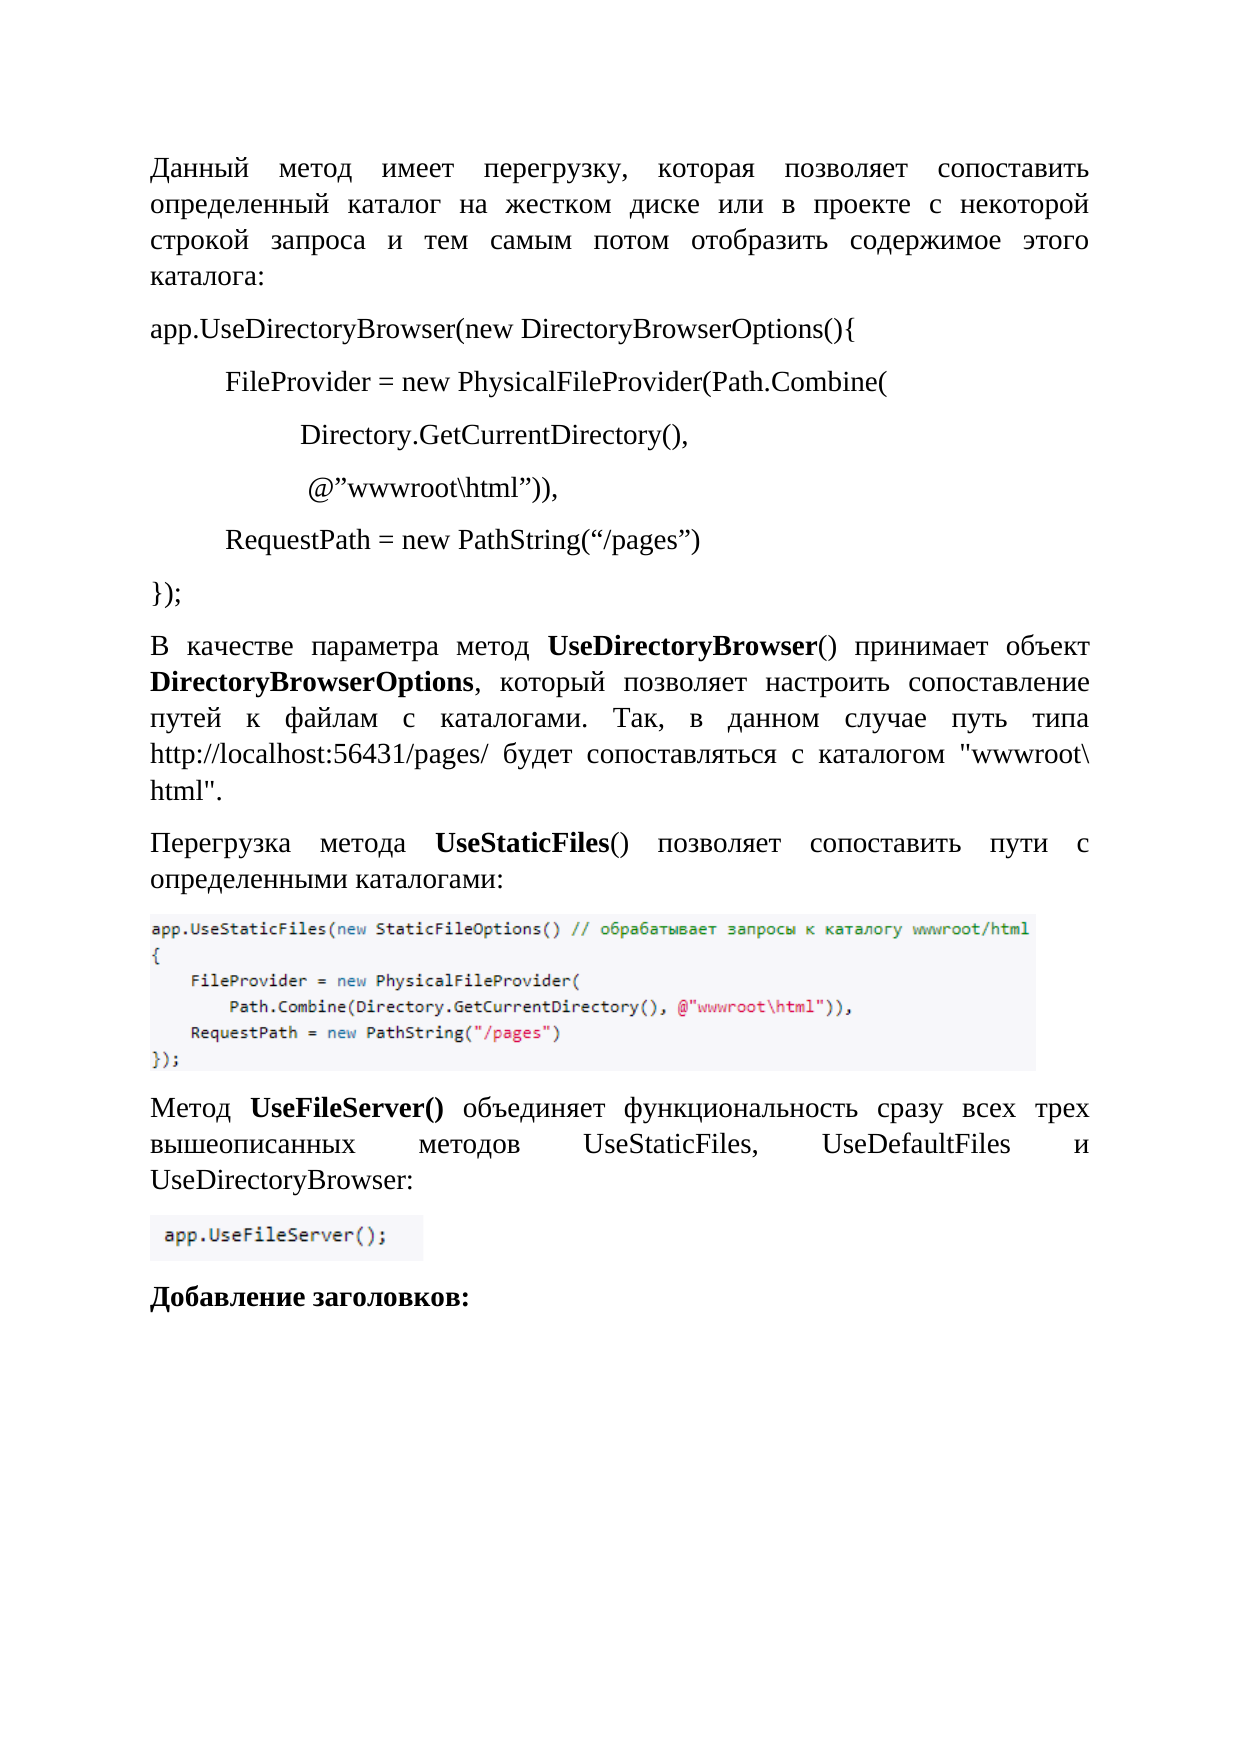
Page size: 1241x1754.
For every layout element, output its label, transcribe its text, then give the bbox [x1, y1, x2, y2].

text }); [150, 575, 1090, 609]
picture [150, 1215, 424, 1261]
text В качестве параметра метод UseDirectoryBrowser() принимает объект DirectoryBrowserOptions, который позволяет настроить сопоставление путей к файлам с каталогами. Так, в данном случае путь типа http://localhost:56431/pages/ будет сопоставляться с каталогом "wwwroot\html". [150, 628, 1090, 806]
text RequestPath = new PathString(“/pages”) [150, 522, 1090, 556]
picture [150, 914, 1036, 1071]
text FileProvider = new PhysicalFileProvider(Path.Combine( [150, 364, 1090, 398]
text Метод UseFileServer() объединяет функциональность сразу всех трех вышеописанных методов UseStaticFiles, UseDefaultFiles и UseDirectoryBrowser: [150, 1090, 1090, 1196]
text Перегрузка метода UseStaticFiles() позволяет сопоставить пути с определенными каталогами: [150, 826, 1090, 895]
text Данный метод имеет перегрузку, которая позволяет сопоставить определенный каталог на жестком диске или в проекте с некоторой строкой запроса и тем самым потом отобразить содержимое этого каталога: [150, 150, 1090, 292]
text Добавление заголовков: [150, 1279, 1090, 1312]
text @”wwwroot\html”)), [300, 470, 1090, 503]
text Directory.GetCurrentDirectory(), [300, 417, 1090, 450]
text app.UseDirectoryBrowser(new DirectoryBrowserOptions(){ [150, 311, 1090, 345]
